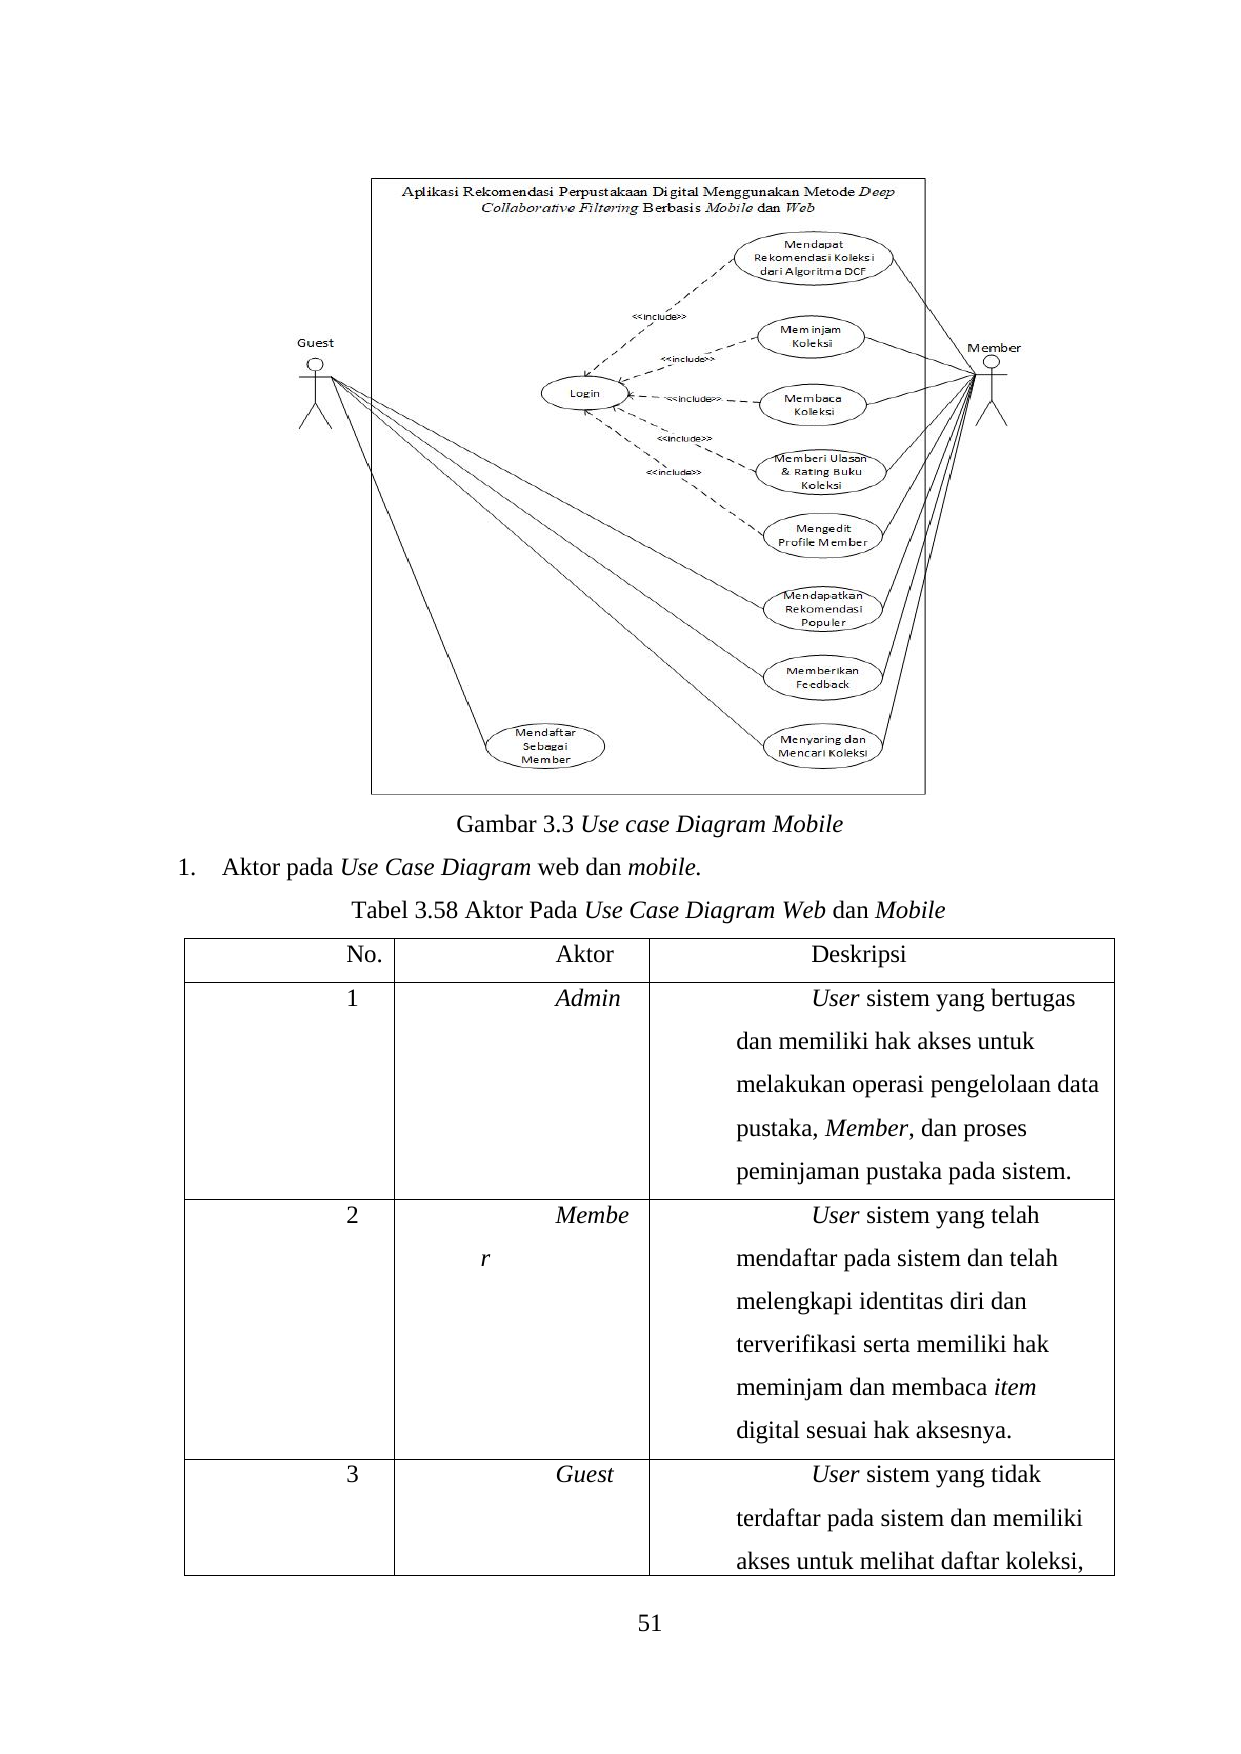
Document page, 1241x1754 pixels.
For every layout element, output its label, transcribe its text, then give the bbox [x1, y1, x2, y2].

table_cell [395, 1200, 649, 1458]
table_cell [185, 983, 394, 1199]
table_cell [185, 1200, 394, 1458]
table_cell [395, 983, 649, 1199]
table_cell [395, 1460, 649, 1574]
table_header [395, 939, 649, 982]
picture [268, 177, 1031, 795]
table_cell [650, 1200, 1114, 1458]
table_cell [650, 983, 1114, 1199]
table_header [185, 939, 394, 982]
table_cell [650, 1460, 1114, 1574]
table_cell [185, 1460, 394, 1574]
list Aktor pada Use Case Diagram web dan mobile. [177, 852, 1122, 881]
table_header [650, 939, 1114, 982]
text Gambar 3.3 Use case Diagram Mobile [177, 809, 1122, 837]
